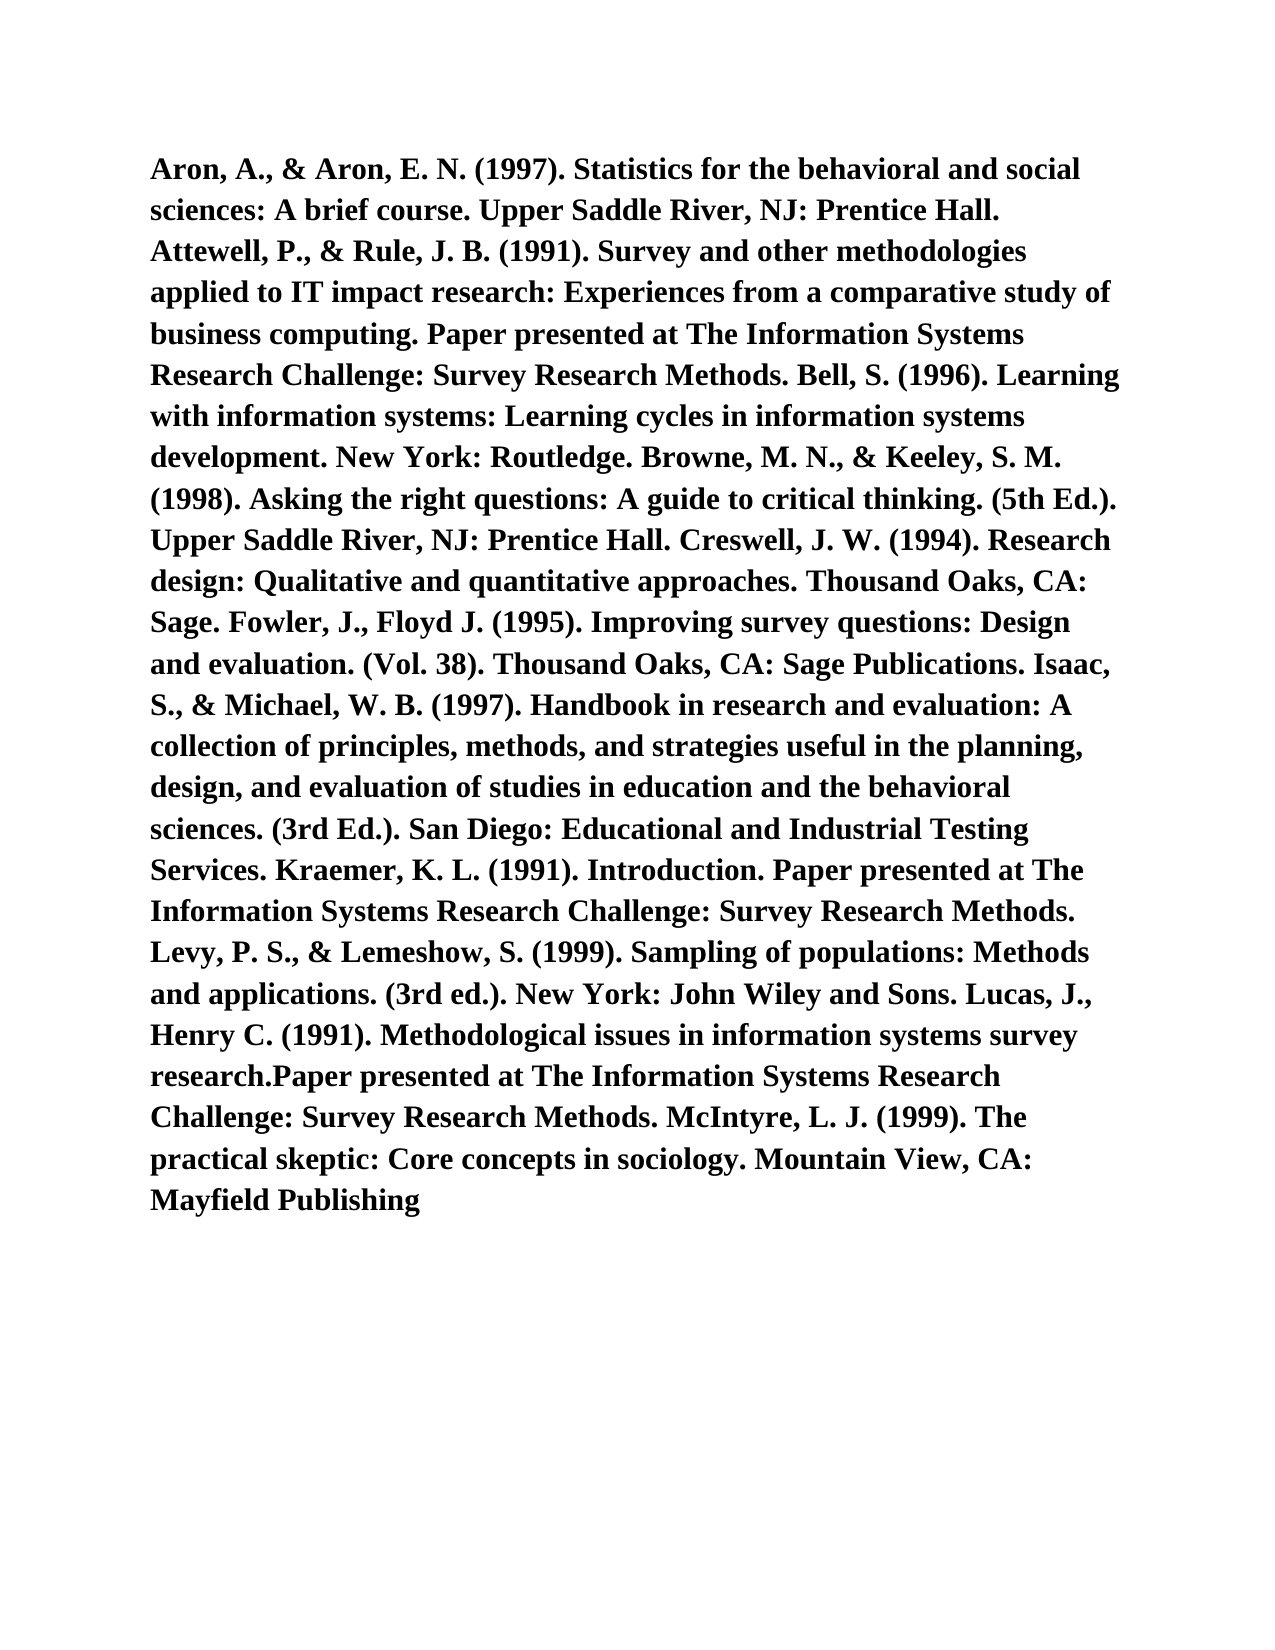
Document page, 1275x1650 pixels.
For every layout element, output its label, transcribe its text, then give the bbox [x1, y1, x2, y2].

text Aron, A., & Aron, E. N. (1997). Statistics for the behavioral and social sciences: A brief course. Upper Saddle River, NJ: Prentice Hall. Attewell, P., & Rule, J. B. (1991). Survey and other methodologies applied to IT impact research: Experiences from a comparative study of business computing. Paper presented at The Information Systems Research Challenge: Survey Research Methods. Bell, S. (1996). Learning with information systems: Learning cycles in information systems development. New York: Routledge. Browne, M. N., & Keeley, S. M. (1998). Asking the right questions: A guide to critical thinking. (5th Ed.). Upper Saddle River, NJ: Prentice Hall. Creswell, J. W. (1994). Research design: Qualitative and quantitative approaches. Thousand Oaks, CA: Sage. Fowler, J., Floyd J. (1995). Improving survey questions: Design and evaluation. (Vol. 38). Thousand Oaks, CA: Sage Publications. Isaac, S., & Michael, W. B. (1997). Handbook in research and evaluation: A collection of principles, methods, and strategies useful in the planning, design, and evaluation of studies in education and the behavioral sciences. (3rd Ed.). San Diego: Educational and Industrial Testing Services. Kraemer, K. L. (1991). Introduction. Paper presented at The Information Systems Research Challenge: Survey Research Methods. Levy, P. S., & Lemeshow, S. (1999). Sampling of populations: Methods and applications. (3rd ed.). New York: John Wiley and Sons. Lucas, J., Henry C. (1991). Methodological issues in information systems survey research.Paper presented at The Information Systems Research Challenge: Survey Research Methods. McIntyre, L. J. (1999). The practical skeptic: Core concepts in sociology. Mountain View, CA: Mayfield Publishing [150, 150, 1125, 1217]
